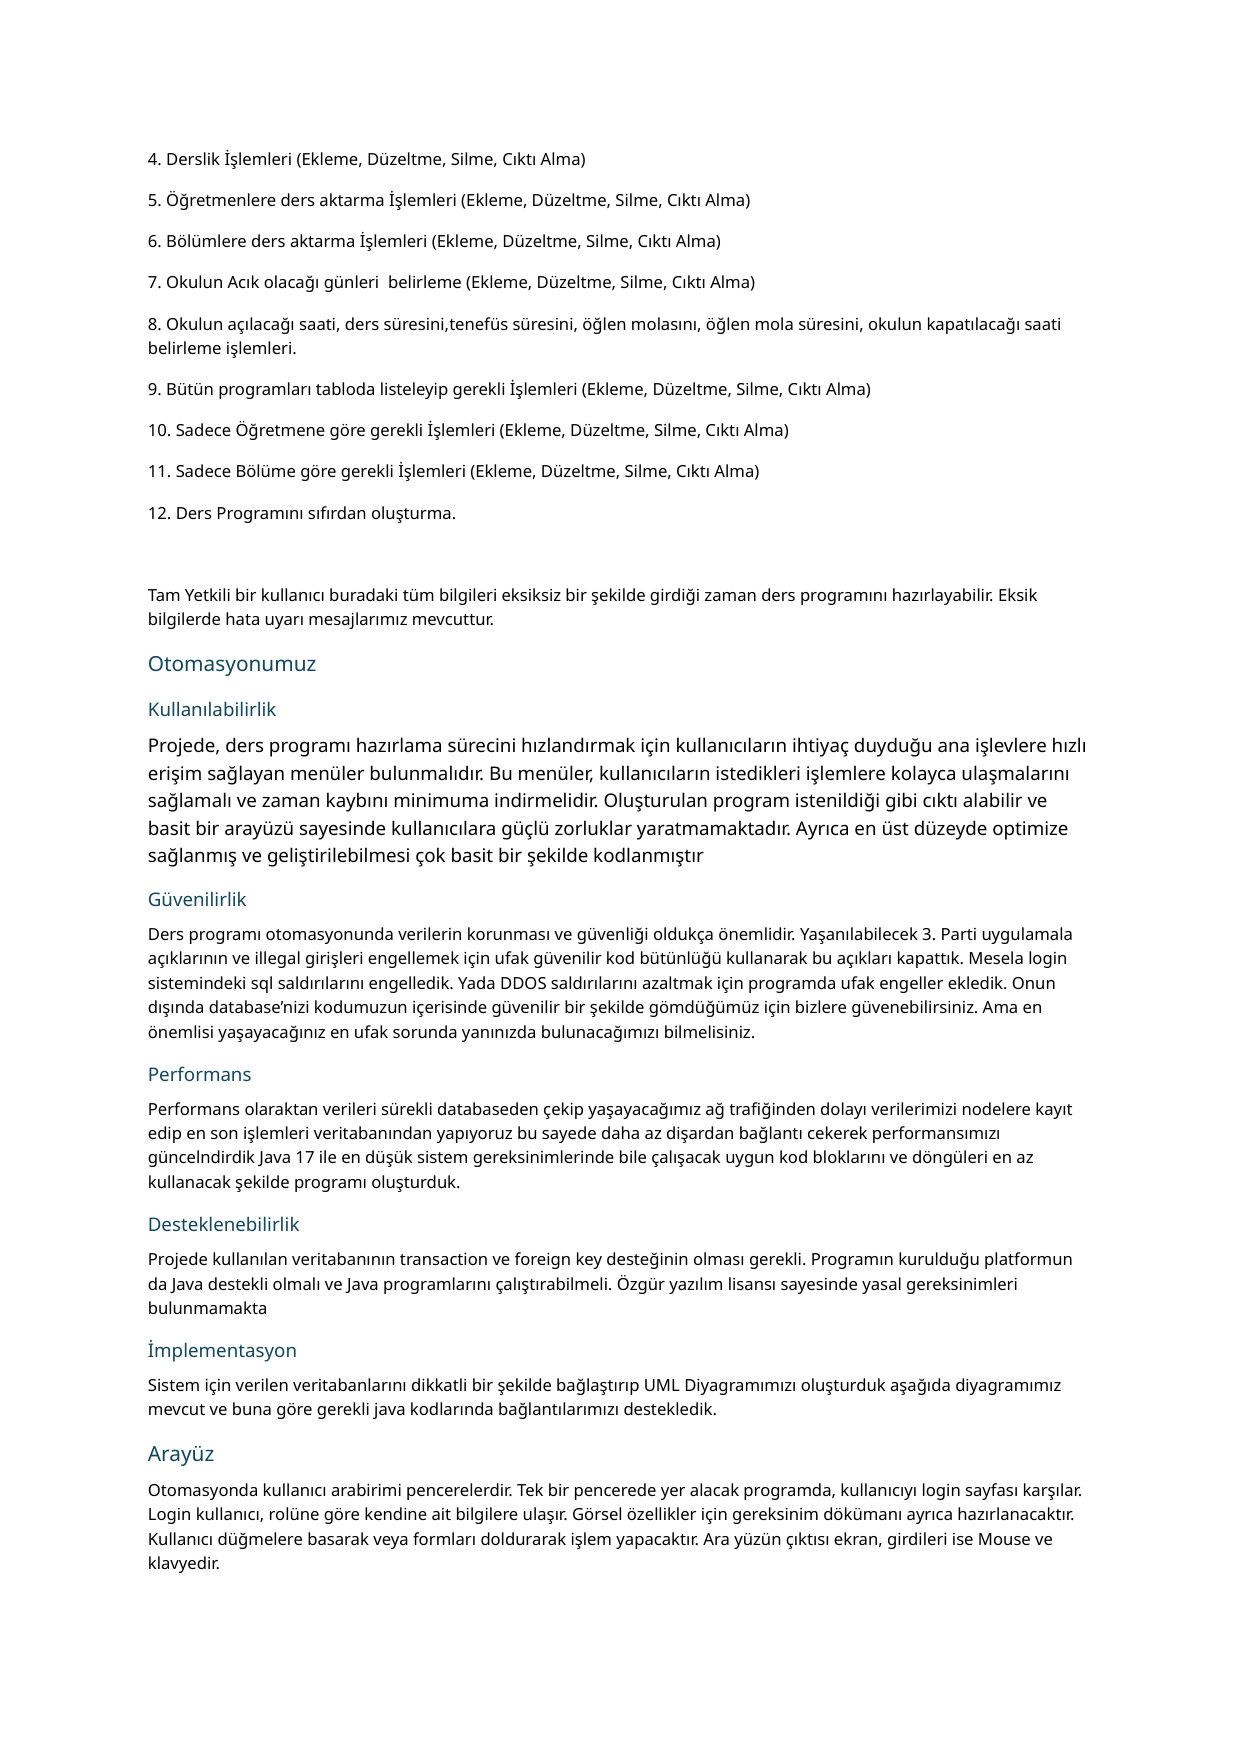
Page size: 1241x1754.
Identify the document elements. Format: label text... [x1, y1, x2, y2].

text Performans olaraktan verileri sürekli databaseden çekip yaşayacağımız ağ trafiğinden dolayı verilerimizi nodelere kayıt edip en son işlemleri veritabanından yapıyoruz bu sayede daha az dişardan bağlantı cekerek performansımızı güncelndirdik Java 17 ile en düşük sistem gereksinimlerinde bile çalışacak uygun kod bloklarını ve döngüleri en az kullanacak şekilde programı oluşturduk. [148, 1097, 1093, 1193]
text Projede kullanılan veritabanının transaction ve foreign key desteğinin olması gerekli. Programın kurulduğu platformun da Java destekli olmalı ve Java programlarını çalıştırabilmeli. Özgür yazılım lisansı sayesinde yasal gereksinimleri bulunmamakta [148, 1248, 1093, 1319]
text 4. Derslik İşlemleri (Ekleme, Düzeltme, Silme, Cıktı Alma) [148, 148, 1093, 170]
subtitle Desteklenebilirlik [148, 1212, 1093, 1237]
text 6. Bölümlere ders aktarma İşlemleri (Ekleme, Düzeltme, Silme, Cıktı Alma) [148, 230, 1093, 253]
text Projede, ders programı hazırlama sürecini hızlandırmak için kullanıcıların ihtiyaç duyduğu ana işlevlere hızlı erişim sağlayan menüler bulunmalıdır. Bu menüler, kullanıcıların istedikleri işlemlere kolayca ulaşmalarını sağlamalı ve zaman kaybını minimuma indirmelidir. Oluşturulan program istenildiği gibi cıktı alabilir ve basit bir arayüzü sayesinde kullanıcılara güçlü zorluklar yaratmamaktadır. Ayrıca en üst düzeyde optimize sağlanmış ve geliştirilebilmesi çok basit bir şekilde kodlanmıştır [148, 732, 1093, 868]
subtitle Kullanılabilirlik [148, 696, 1093, 722]
subtitle Güvenilirlik [148, 886, 1093, 912]
text Otomasyonda kullanıcı arabirimi pencerelerdir. Tek bir pencerede yer alacak programda, kullanıcıyı login sayfası karşılar. Login kullanıcı, rolüne göre kendine ait bilgilere ulaşır. Görsel özellikler için gereksinim dökümanı ayrıca hazırlanacaktır. Kullanıcı düğmelere basarak veya formları doldurarak işlem yapacaktır. Ara yüzün çıktısı ekran, girdileri ise Mouse ve klavyedir. [148, 1478, 1093, 1574]
text 5. Öğretmenlere ders aktarma İşlemleri (Ekleme, Düzeltme, Silme, Cıktı Alma) [148, 189, 1093, 211]
subtitle Otomasyonumuz [148, 649, 1093, 678]
text 7. Okulun Acık olacağı günleri belirleme (Ekleme, Düzeltme, Silme, Cıktı Alma) [148, 271, 1093, 294]
text 12. Ders Programını sıfırdan oluşturma. [148, 501, 1093, 524]
text 9. Bütün programları tabloda listeleyip gerekli İşlemleri (Ekleme, Düzeltme, Silme, Cıktı Alma) [148, 378, 1093, 401]
subtitle Arayüz [148, 1439, 1093, 1468]
subtitle İmplementasyon [148, 1338, 1093, 1363]
text 8. Okulun açılacağı saati, ders süresini,tenefüs süresini, öğlen molasını, öğlen mola süresini, okulun kapatılacağı saati belirleme işlemleri. [148, 312, 1093, 359]
text 11. Sadece Bölüme göre gerekli İşlemleri (Ekleme, Düzeltme, Silme, Cıktı Alma) [148, 460, 1093, 483]
text Tam Yetkili bir kullanıcı buradaki tüm bilgileri eksiksiz bir şekilde girdiği zaman ders programını hazırlayabilir. Eksik bilgilerde hata uyarı mesajlarımız mevcuttur. [148, 583, 1093, 631]
text Ders programı otomasyonunda verilerin korunması ve güvenliği oldukça önemlidir. Yaşanılabilecek 3. Parti uygulamala açıklarının ve illegal girişleri engellemek için ufak güvenilir kod bütünlüğü kullanarak bu açıkları kapattık. Mesela login sistemindeki sql saldırılarını engelledik. Yada DDOS saldırılarını azaltmak için programda ufak engeller ekledik. Onun dışında database’nizi kodumuzun içerisinde güvenilir bir şekilde gömdüğümüz için bizlere güvenebilirsiniz. Ama en önemlisi yaşayacağınız en ufak sorunda yanınızda bulunacağımızı bilmelisiniz. [148, 922, 1093, 1043]
text Sistem için verilen veritabanlarını dikkatli bir şekilde bağlaştırıp UML Diyagramımızı oluşturduk aşağıda diyagramımız mevcut ve buna göre gerekli java kodlarında bağlantılarımızı destekledik. [148, 1373, 1093, 1421]
text 10. Sadece Öğretmene göre gerekli İşlemleri (Ekleme, Düzeltme, Silme, Cıktı Alma) [148, 419, 1093, 442]
subtitle Performans [148, 1061, 1093, 1087]
